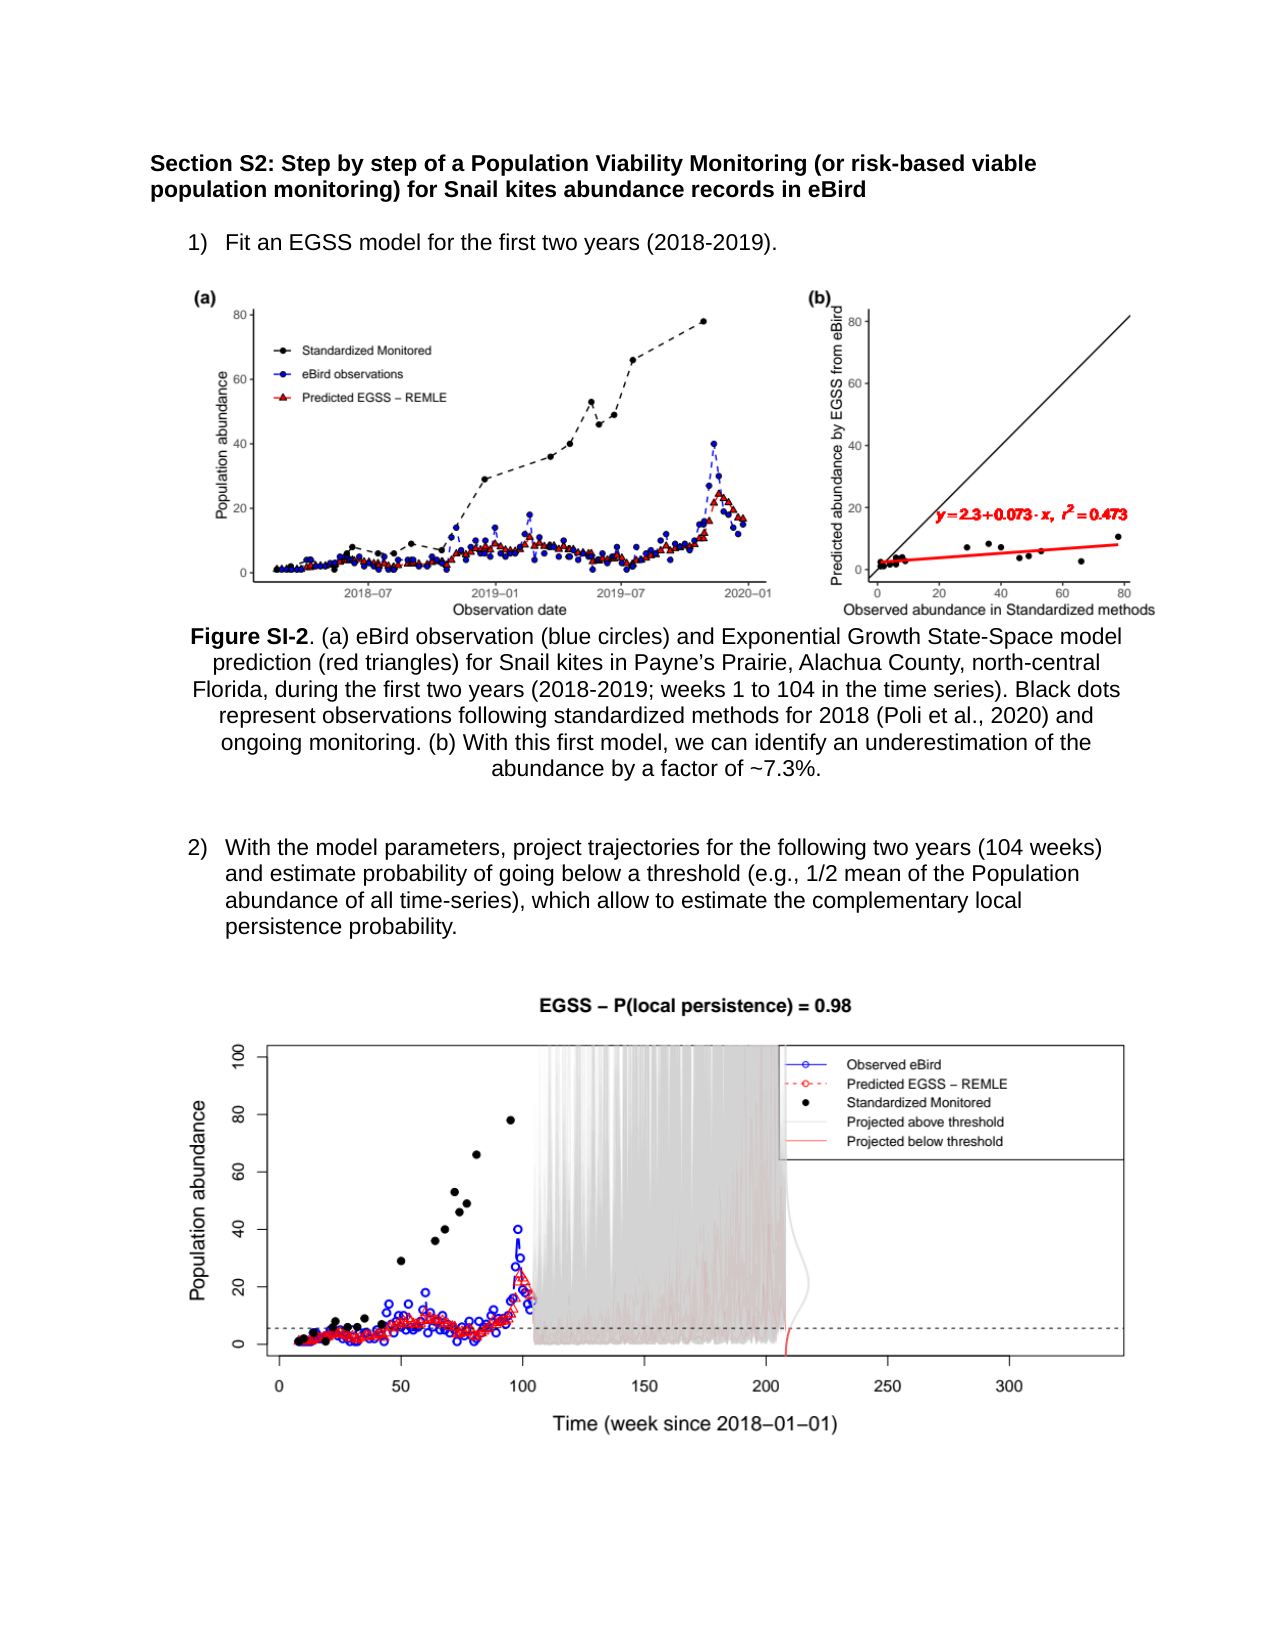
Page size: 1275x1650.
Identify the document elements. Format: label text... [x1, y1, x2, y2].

text Section S2: Step by step of a Population Viability Monitoring (or risk-based viable population monitoring) for Snail kites abundance records in eBird [150, 150, 1125, 203]
list With the model parameters, project trajectories for the following two years (104 weeks) and estimate probability of going below a threshold (e.g., 1/2 mean of the Population abundance of all time-series), which allow to estimate the complementary local persistence probability. [187, 834, 1125, 939]
list Fit an EGSS model for the first two years (2018-2019). [187, 229, 1125, 255]
text Figure SI-2. (a) eBird observation (blue circles) and Exponential Growth State-Space model prediction (red triangles) for Snail kites in Payne’s Prairie, Alachua County, north-central Florida, during the first two years (2018-2019; weeks 1 to 104 in the time series). Black dots represent observations following standardized methods for 2018 (Poli et al., 2020) and ongoing monitoring. (b) With this first model, we can identify an underestimation of the abundance by a factor of ~7.3%. [187, 623, 1125, 781]
